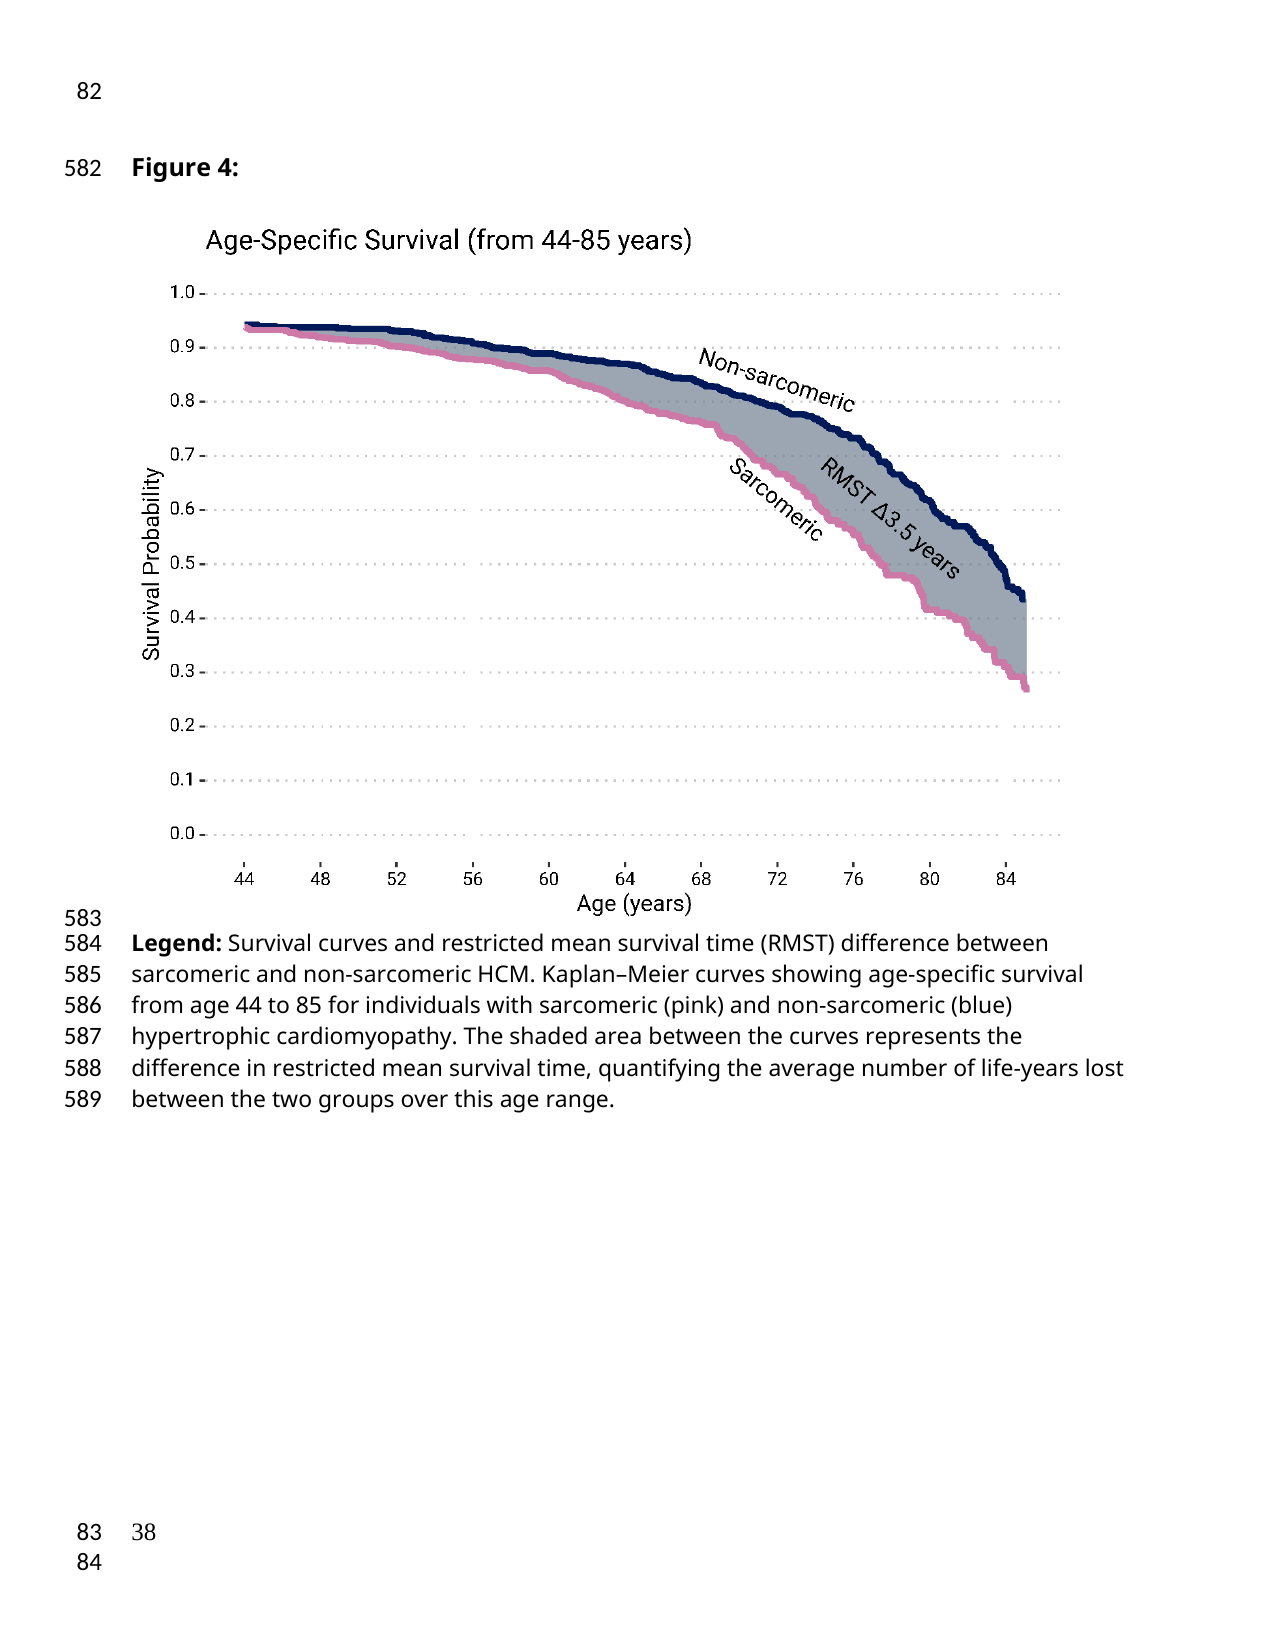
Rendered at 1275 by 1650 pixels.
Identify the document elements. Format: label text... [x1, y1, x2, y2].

picture [131, 218, 1075, 927]
text Legend: Survival curves and restricted mean survival time (RMST) difference between sarcomeric and non-sarcomeric HCM. Kaplan–Meier curves showing age-specific survival from age 44 to 85 for individuals with sarcomeric (pink) and non-sarcomeric (blue) hypertrophic cardiomyopathy. The shaded area between the curves represents the difference in restricted mean survival time, quantifying the average number of life-years lost between the two groups over this age range. [131, 926, 1125, 1114]
text Figure 4: [131, 150, 1125, 184]
